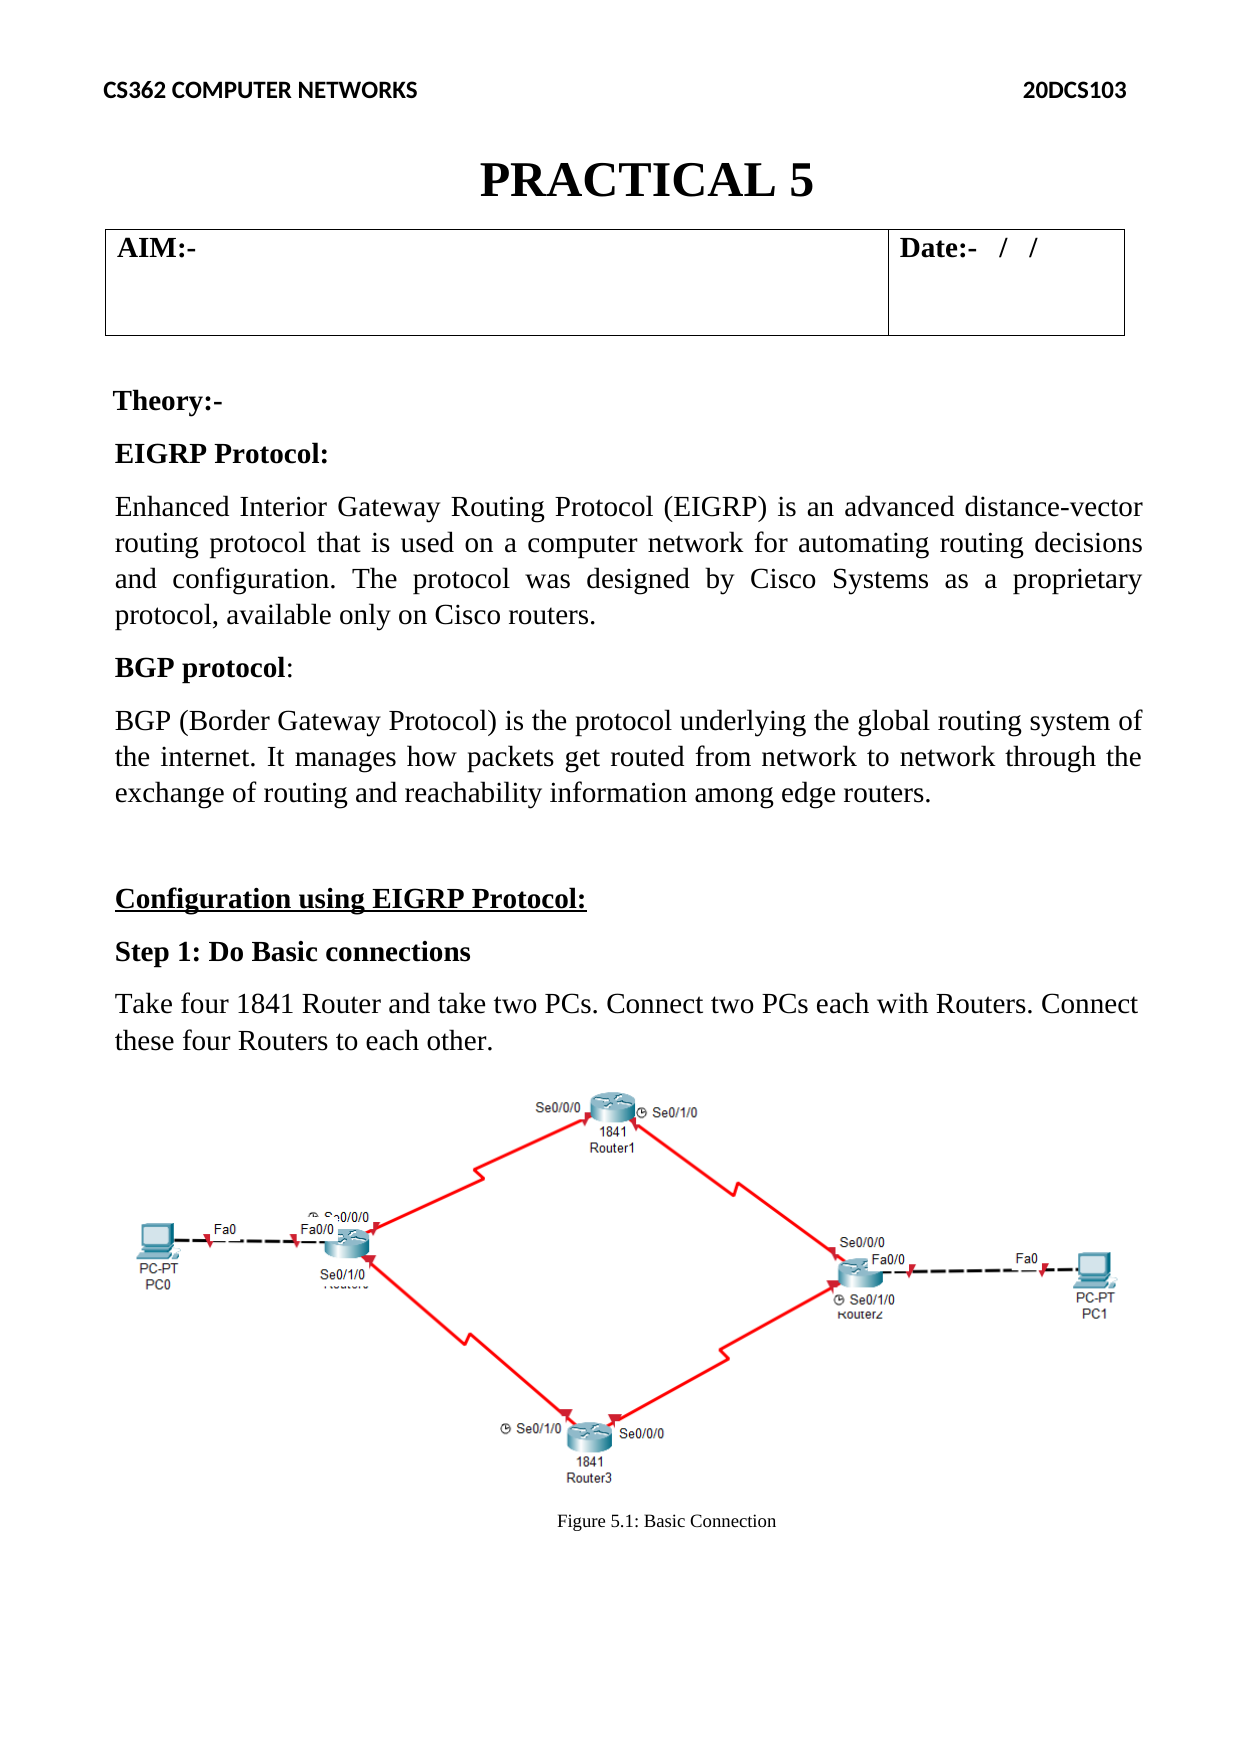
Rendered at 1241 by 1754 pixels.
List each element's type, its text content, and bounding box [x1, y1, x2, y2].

text BGP protocol: [114, 650, 1144, 684]
table_header Date:- / / [889, 230, 1124, 335]
text Step 1: Do Basic connections [114, 934, 1144, 967]
picture [131, 1075, 1127, 1492]
text EIGRP Protocol: [114, 436, 1144, 470]
text Theory:- [112, 383, 1144, 417]
text BGP (Border Gateway Protocol) is the protocol underlying the global routing system of the internet. It manages how packets get routed from network to network through the exchange of routing and reachability information among edge routers. [114, 703, 1144, 809]
text Configuration using EIGRP Protocol: [114, 881, 1144, 914]
text Figure 5.1: Basic Connection [114, 1510, 1144, 1532]
text PRACTICAL 5 [150, 150, 1144, 207]
text Enhanced Interior Gateway Routing Protocol (EIGRP) is an advanced distance-vector routing protocol that is used on a computer network for automating routing decisions and configuration. The protocol was designed by Cisco Systems as a proprietary protocol, available only on Cisco routers. [114, 489, 1144, 631]
table_header AIM:- [106, 230, 888, 335]
text Take four 1841 Router and take two PCs. Connect two PCs each with Routers. Connect these four Routers to each other. [114, 987, 1144, 1056]
